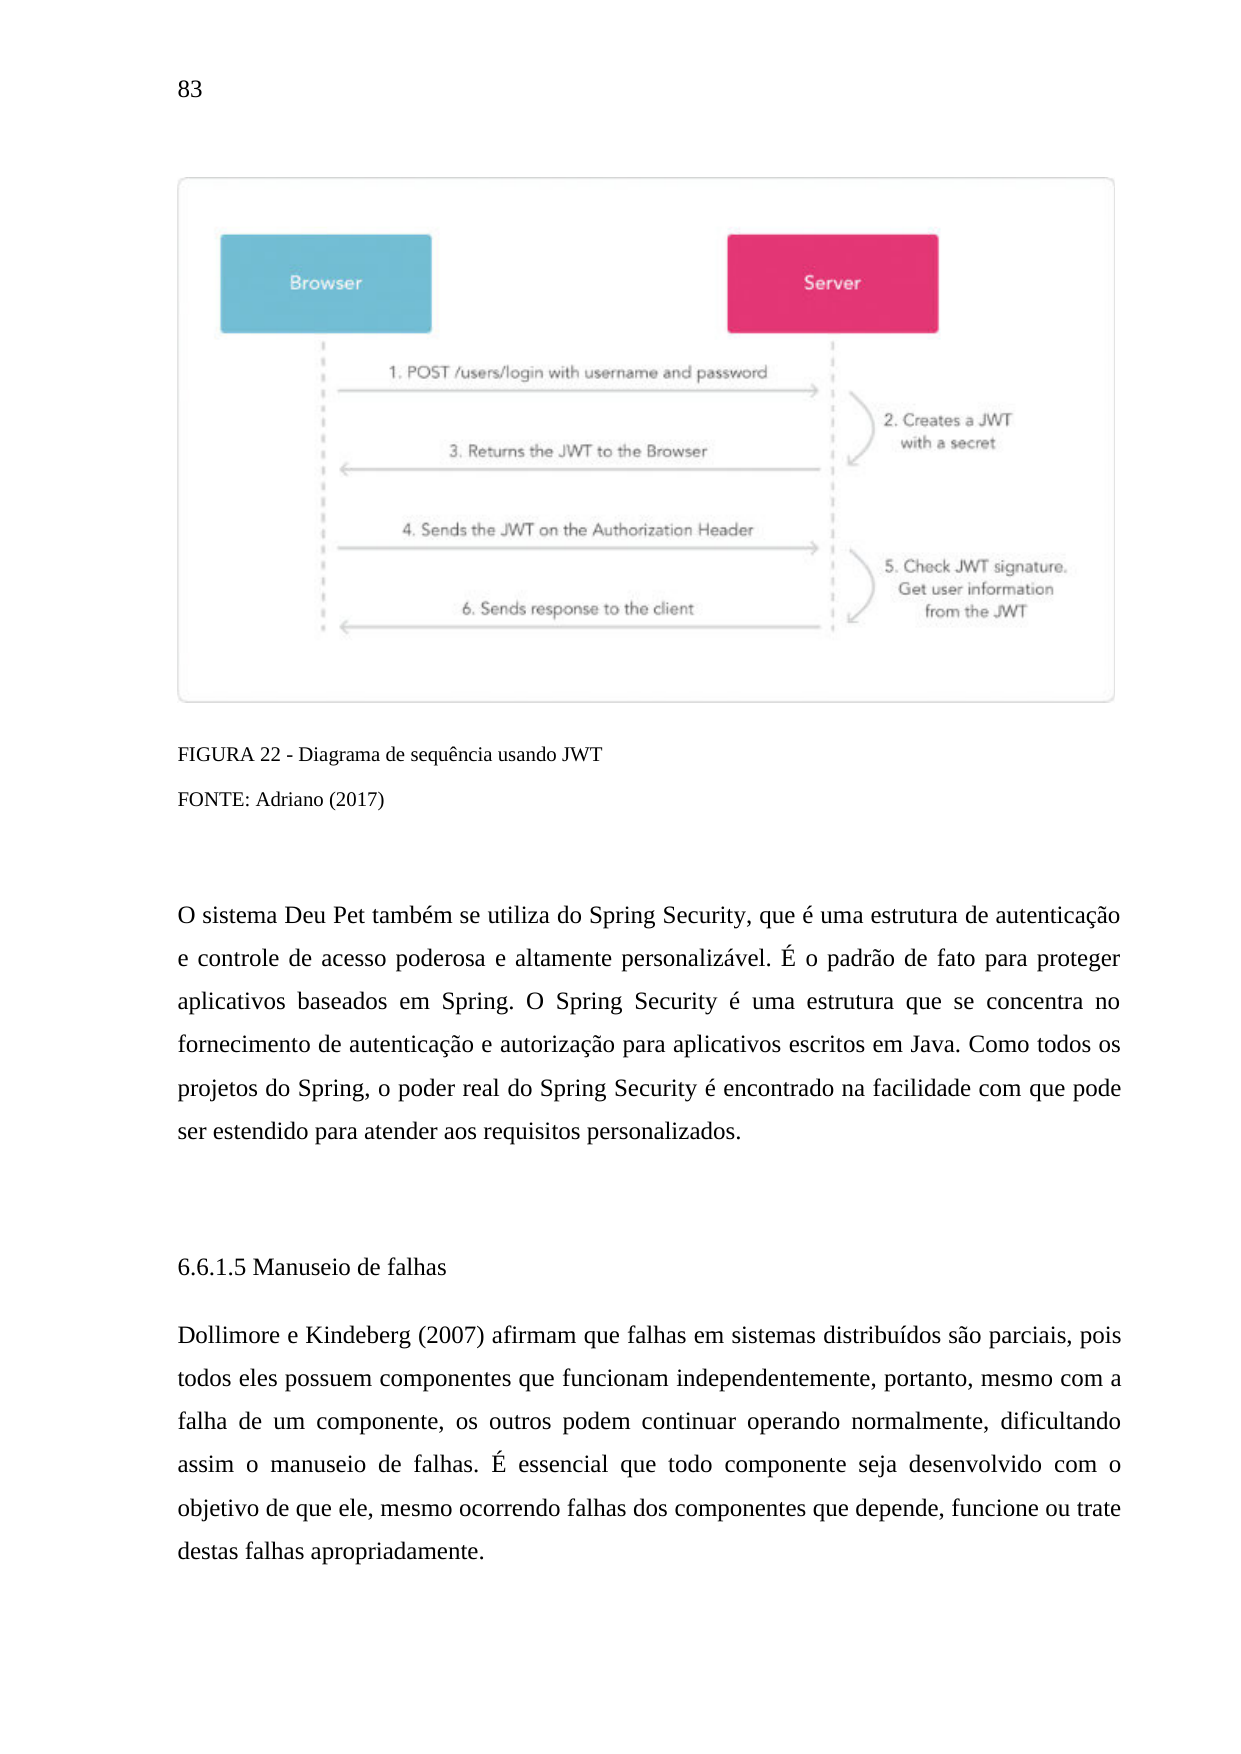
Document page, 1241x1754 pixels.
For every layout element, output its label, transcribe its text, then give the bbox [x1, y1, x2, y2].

text O sistema Deu Pet também se utiliza do Spring Security, que é uma estrutura de autenticação e controle de acesso poderosa e altamente personalizável. É o padrão de fato para proteger aplicativos baseados em Spring. O Spring Security é uma estrutura que se concentra no fornecimento de autenticação e autorização para aplicativos escritos em Java. Como todos os projetos do Spring, o poder real do Spring Security é encontrado na facilidade com que pode ser estendido para atender aos requisitos personalizados. [177, 900, 1122, 1144]
text FONTE: Adriano (2017) [177, 787, 1122, 811]
text 6.6.1.5 Manuseio de falhas [177, 1252, 1122, 1281]
text Dollimore e Kindeberg (2007) afirmam que falhas em sistemas distribuídos são parciais, pois todos eles possuem componentes que funcionam independentemente, portanto, mesmo com a falha de um componente, os outros podem continuar operando normalmente, dificultando assim o manuseio de falhas. É essencial que todo componente seja desenvolvido com o objetivo de que ele, mesmo ocorrendo falhas dos componentes que depende, funcione ou trate destas falhas apropriadamente. [177, 1320, 1122, 1564]
picture [177, 177, 1115, 703]
text FIGURA 22 - Diagrama de sequência usando JWT [177, 742, 1122, 766]
